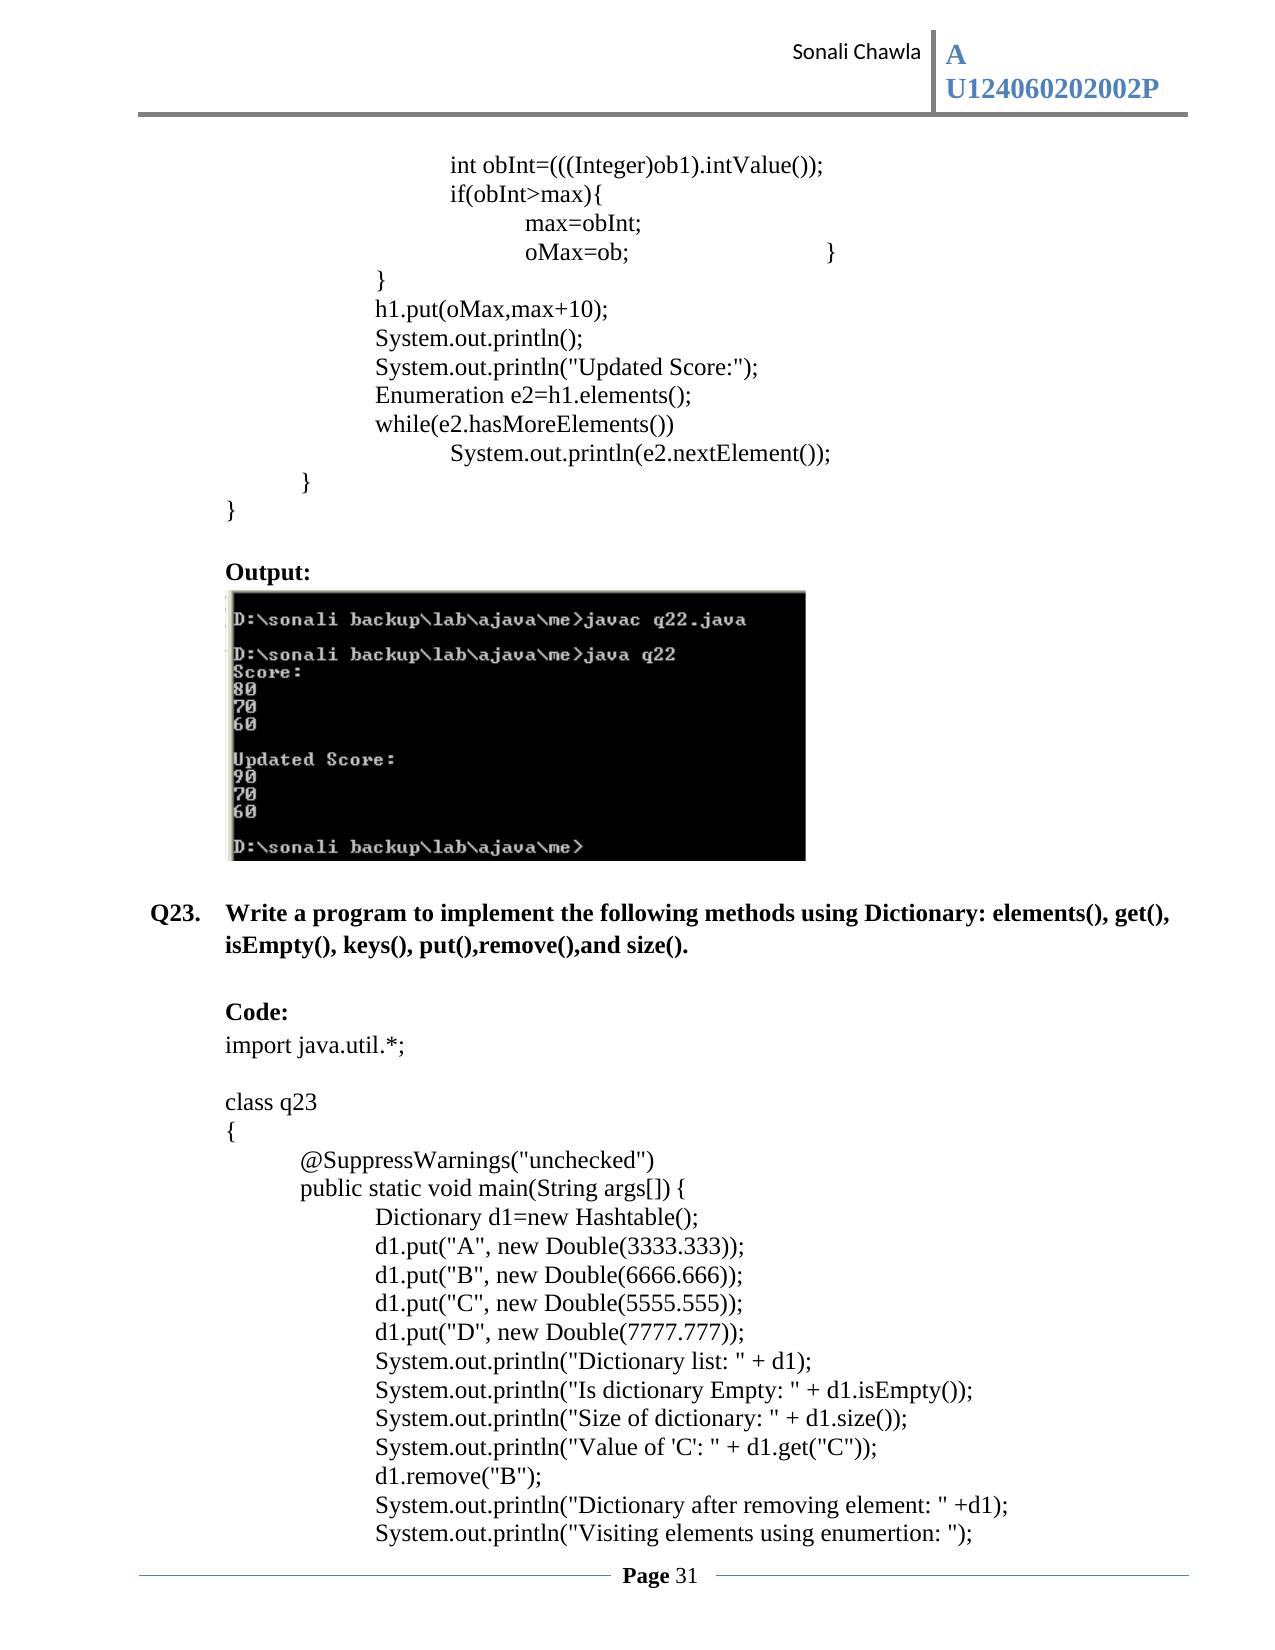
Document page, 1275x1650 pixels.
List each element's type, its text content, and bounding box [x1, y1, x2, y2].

list public static void main(String args[]) { [225, 1173, 1200, 1202]
list if(obInt>max){ [225, 179, 1200, 208]
list @SuppressWarnings("unchecked") [225, 1145, 1200, 1173]
list Output: [225, 557, 1200, 586]
list } [225, 467, 1200, 495]
list } [225, 265, 1200, 294]
list } [225, 495, 1200, 524]
picture [225, 590, 806, 861]
list System.out.println("Updated Score:"); [225, 352, 1200, 380]
list while(e2.hasMoreElements()) [225, 409, 1200, 438]
list d1.remove("B"); [225, 1461, 1200, 1490]
list System.out.println("Is dictionary Empty: " + d1.isEmpty()); [225, 1375, 1200, 1403]
list System.out.println(); [225, 323, 1200, 352]
list Enumeration e2=h1.elements(); [225, 380, 1200, 409]
list System.out.println("Dictionary list: " + d1); [225, 1346, 1200, 1375]
list System.out.println("Size of dictionary: " + d1.size()); [225, 1403, 1200, 1432]
list import java.util.*; [225, 1030, 1200, 1058]
list int obInt=(((Integer)ob1).intValue()); [225, 150, 1200, 179]
list System.out.println("Value of 'C': " + d1.get("C")); [225, 1432, 1200, 1461]
list h1.put(oMax,max+10); [225, 294, 1200, 323]
list class q23 [225, 1087, 1200, 1116]
list System.out.println(e2.nextElement()); [225, 438, 1200, 467]
list System.out.println("Dictionary after removing element: " +d1); [225, 1490, 1200, 1518]
list d1.put("B", new Double(6666.666)); [225, 1260, 1200, 1288]
list Write a program to implement the following methods using Dictionary: elements(), get(), isEmpty(), keys(), put(),remove(),and size(). [150, 898, 1200, 959]
list oMax=ob; } [225, 237, 1200, 265]
list d1.put("D", new Double(7777.777)); [225, 1317, 1200, 1346]
list d1.put("C", new Double(5555.555)); [225, 1288, 1200, 1317]
list max=obInt; [225, 208, 1200, 237]
list d1.put("A", new Double(3333.333)); [225, 1231, 1200, 1260]
list { [225, 1116, 1200, 1145]
list Dictionary d1=new Hashtable(); [225, 1202, 1200, 1231]
list System.out.println("Visiting elements using enumertion: "); [225, 1518, 1200, 1547]
list Code: [225, 997, 1200, 1025]
